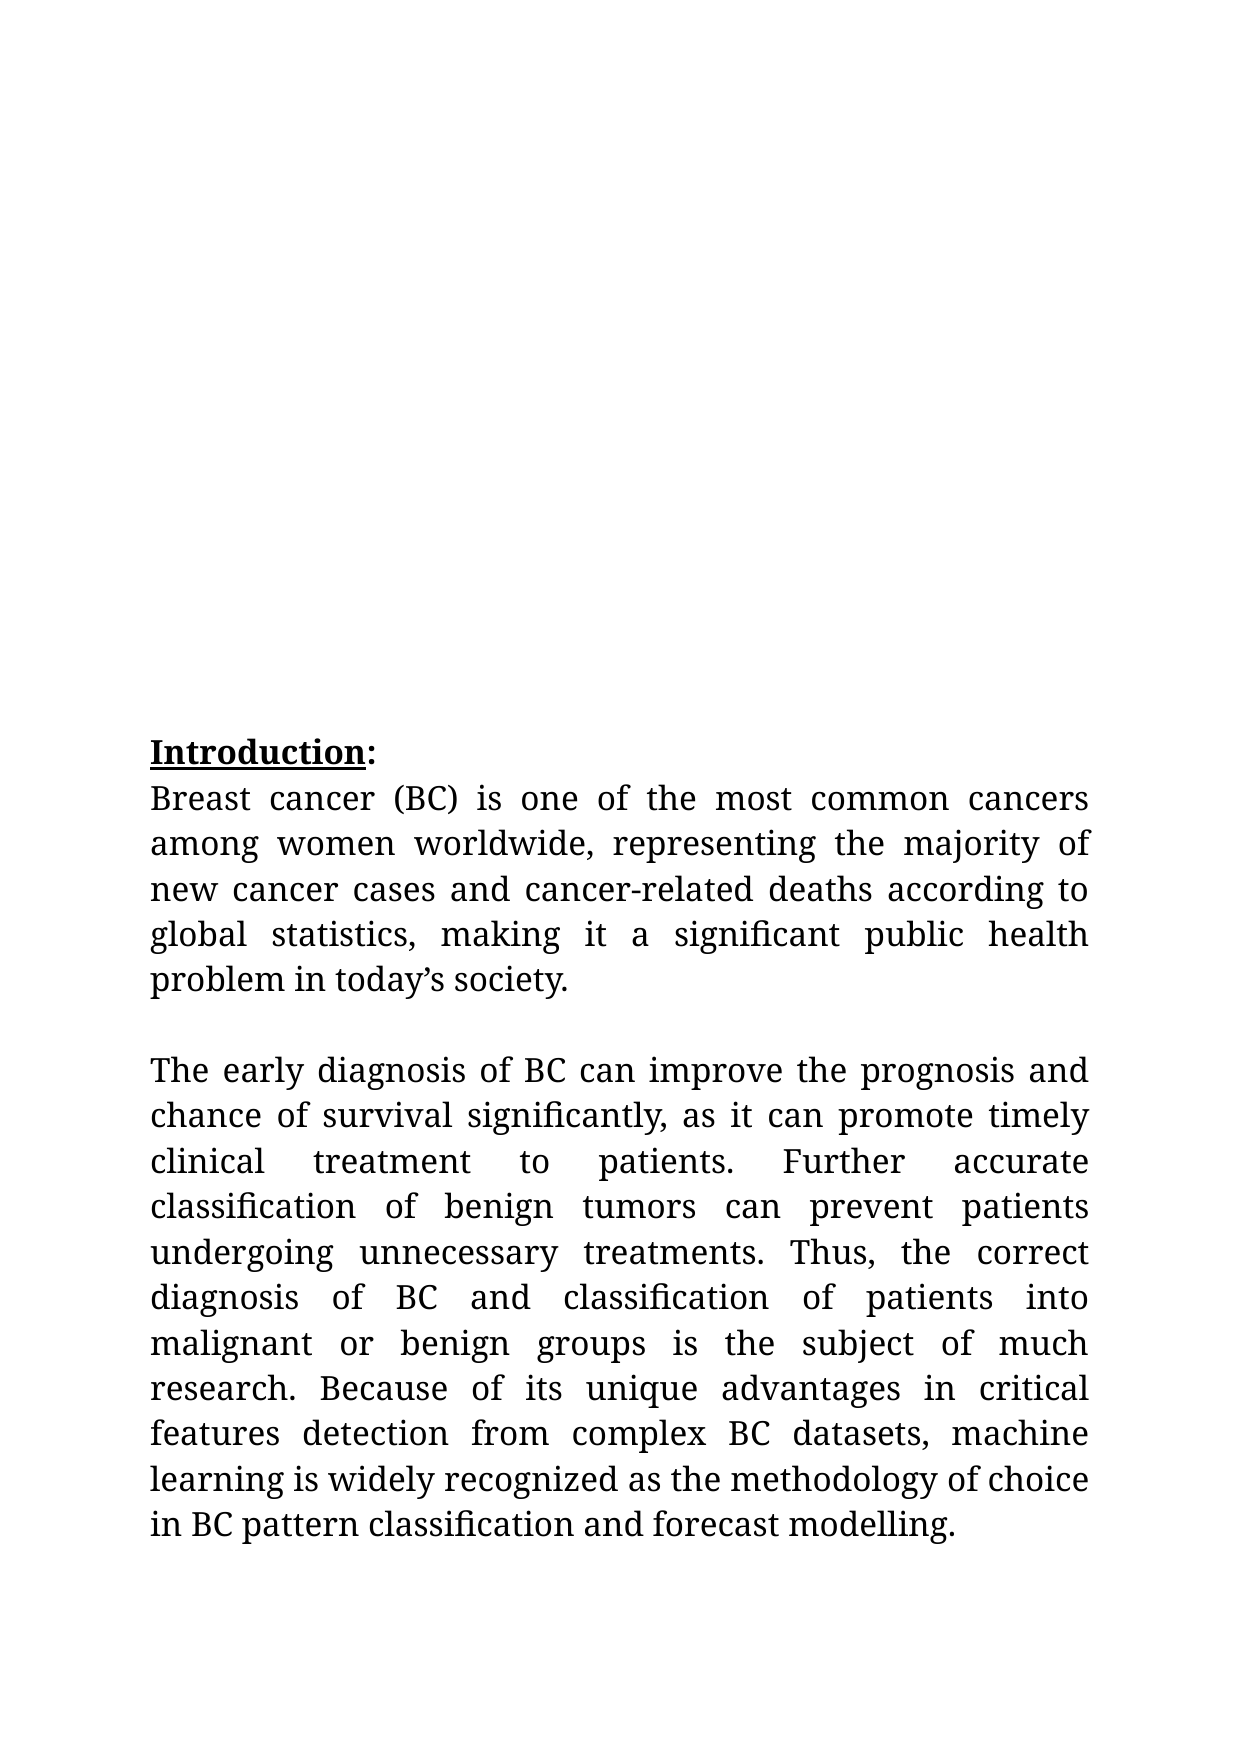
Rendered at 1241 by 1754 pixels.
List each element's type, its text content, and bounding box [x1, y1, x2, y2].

text Introduction: [150, 729, 1090, 774]
text Breast cancer (BC) is one of the most common cancers among women worldwide, representing the majority of new cancer cases and cancer-related deaths according to global statistics, making it a significant public health problem in today’s society. [150, 774, 1090, 1002]
text The early diagnosis of BC can improve the prognosis and chance of survival significantly, as it can promote timely clinical treatment to patients. Further accurate classification of benign tumors can prevent patients undergoing unnecessary treatments. Thus, the correct diagnosis of BC and classification of patients into malignant or benign groups is the subject of much research. Because of its unique advantages in critical features detection from complex BC datasets, machine learning is widely recognized as the methodology of choice in BC pattern classification and forecast modelling. [150, 1047, 1090, 1546]
